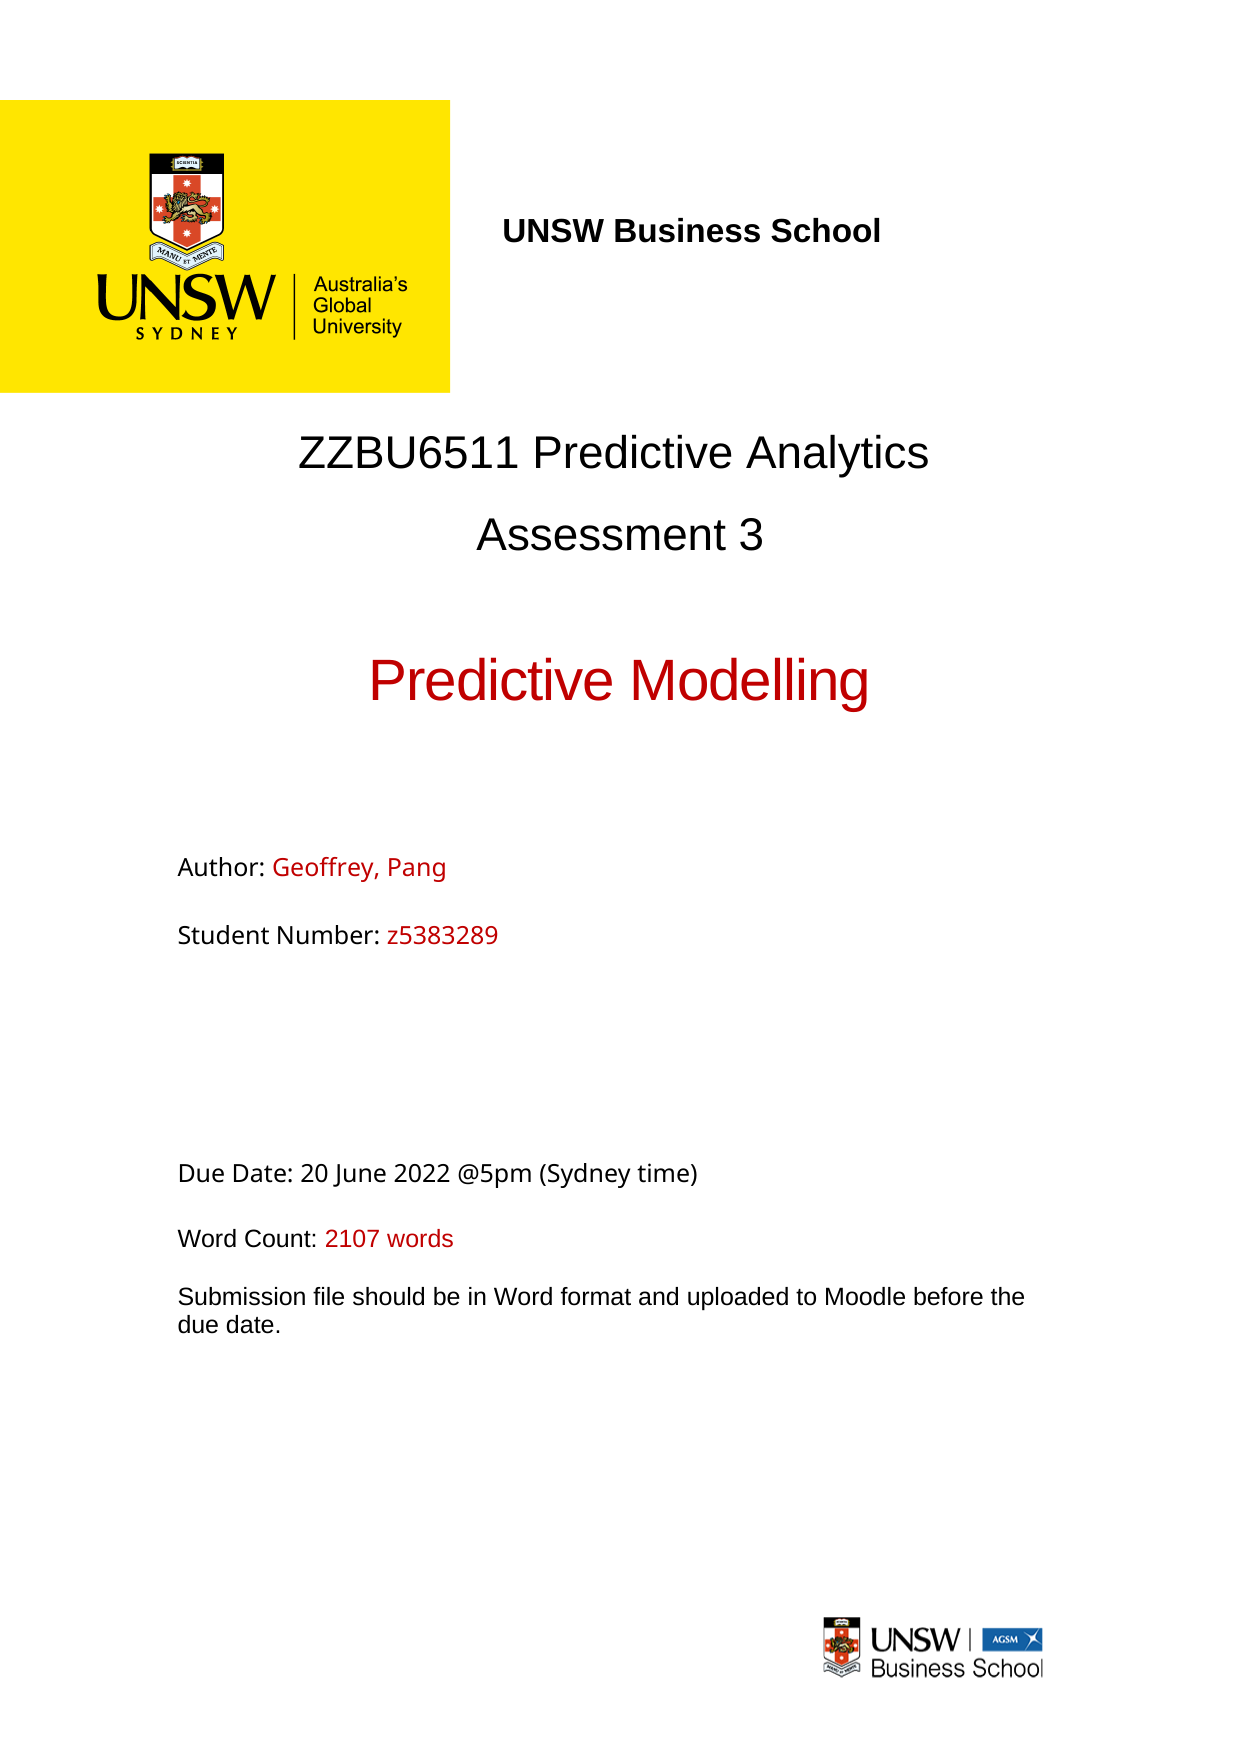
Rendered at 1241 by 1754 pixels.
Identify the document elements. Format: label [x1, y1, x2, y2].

picture [0, 100, 451, 393]
picture [823, 1614, 1043, 1681]
